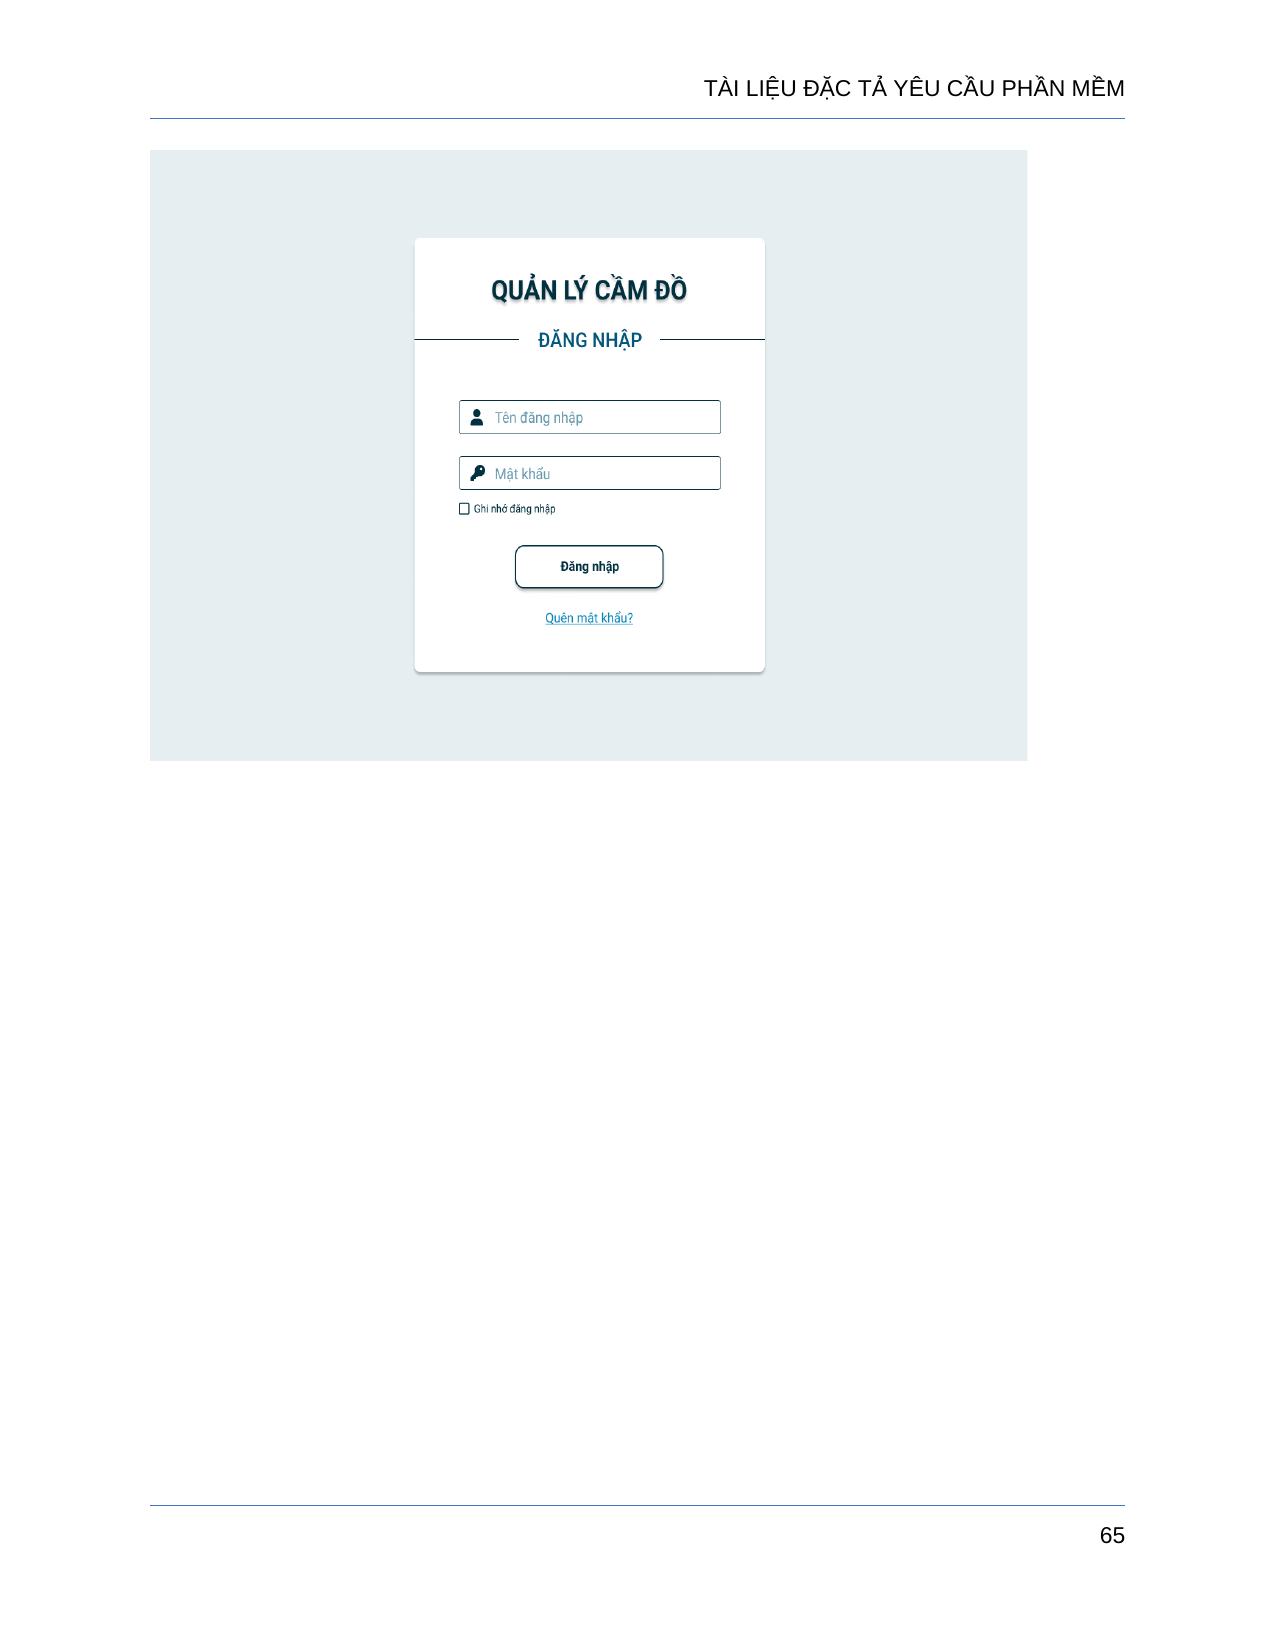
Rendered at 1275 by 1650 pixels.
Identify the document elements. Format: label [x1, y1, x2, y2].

picture [150, 150, 1028, 761]
